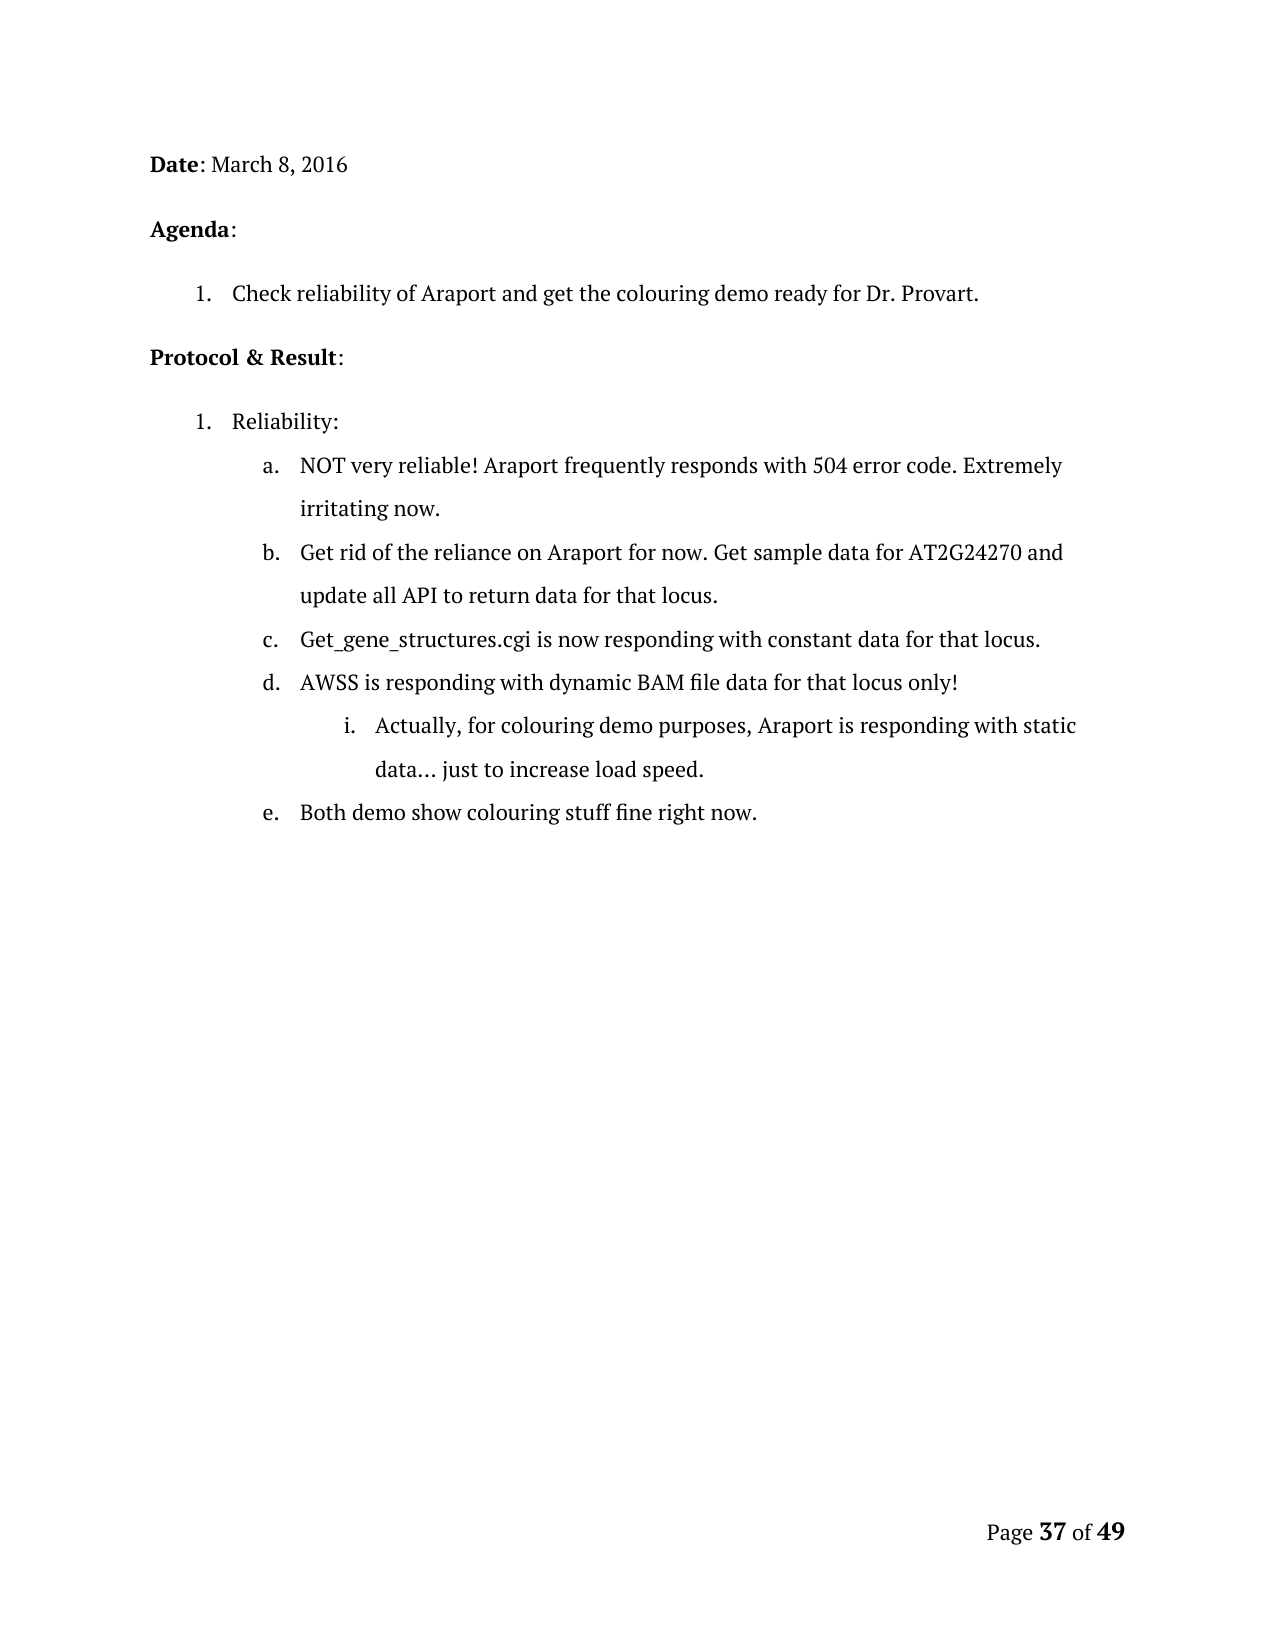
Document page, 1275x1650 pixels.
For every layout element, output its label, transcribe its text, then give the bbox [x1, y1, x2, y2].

list Get rid of the reliance on Araport for now. Get sample data for AT2G24270 and update all API to return data for that locus. [262, 537, 1125, 610]
list Reliability: [194, 407, 1125, 436]
text Agenda: [150, 214, 1125, 243]
list Actually, for colouring demo purposes, Araport is responding with static data… just to increase load speed. [356, 711, 1125, 783]
list AWSS is responding with dynamic BAM file data for that locus only! [262, 668, 1125, 697]
list Check reliability of Araport and get the colouring demo ready for Dr. Provart. [194, 278, 1125, 307]
list Get_gene_structures.cgi is now responding with constant data for that locus. [262, 624, 1125, 653]
list Both demo show colouring stuff fine right now. [262, 798, 1125, 827]
text Date: March 8, 2016 [150, 150, 1125, 179]
text Protocol & Result: [150, 343, 1125, 372]
list NOT very reliable! Araport frequently responds with 504 error code. Extremely irritating now. [262, 451, 1125, 523]
